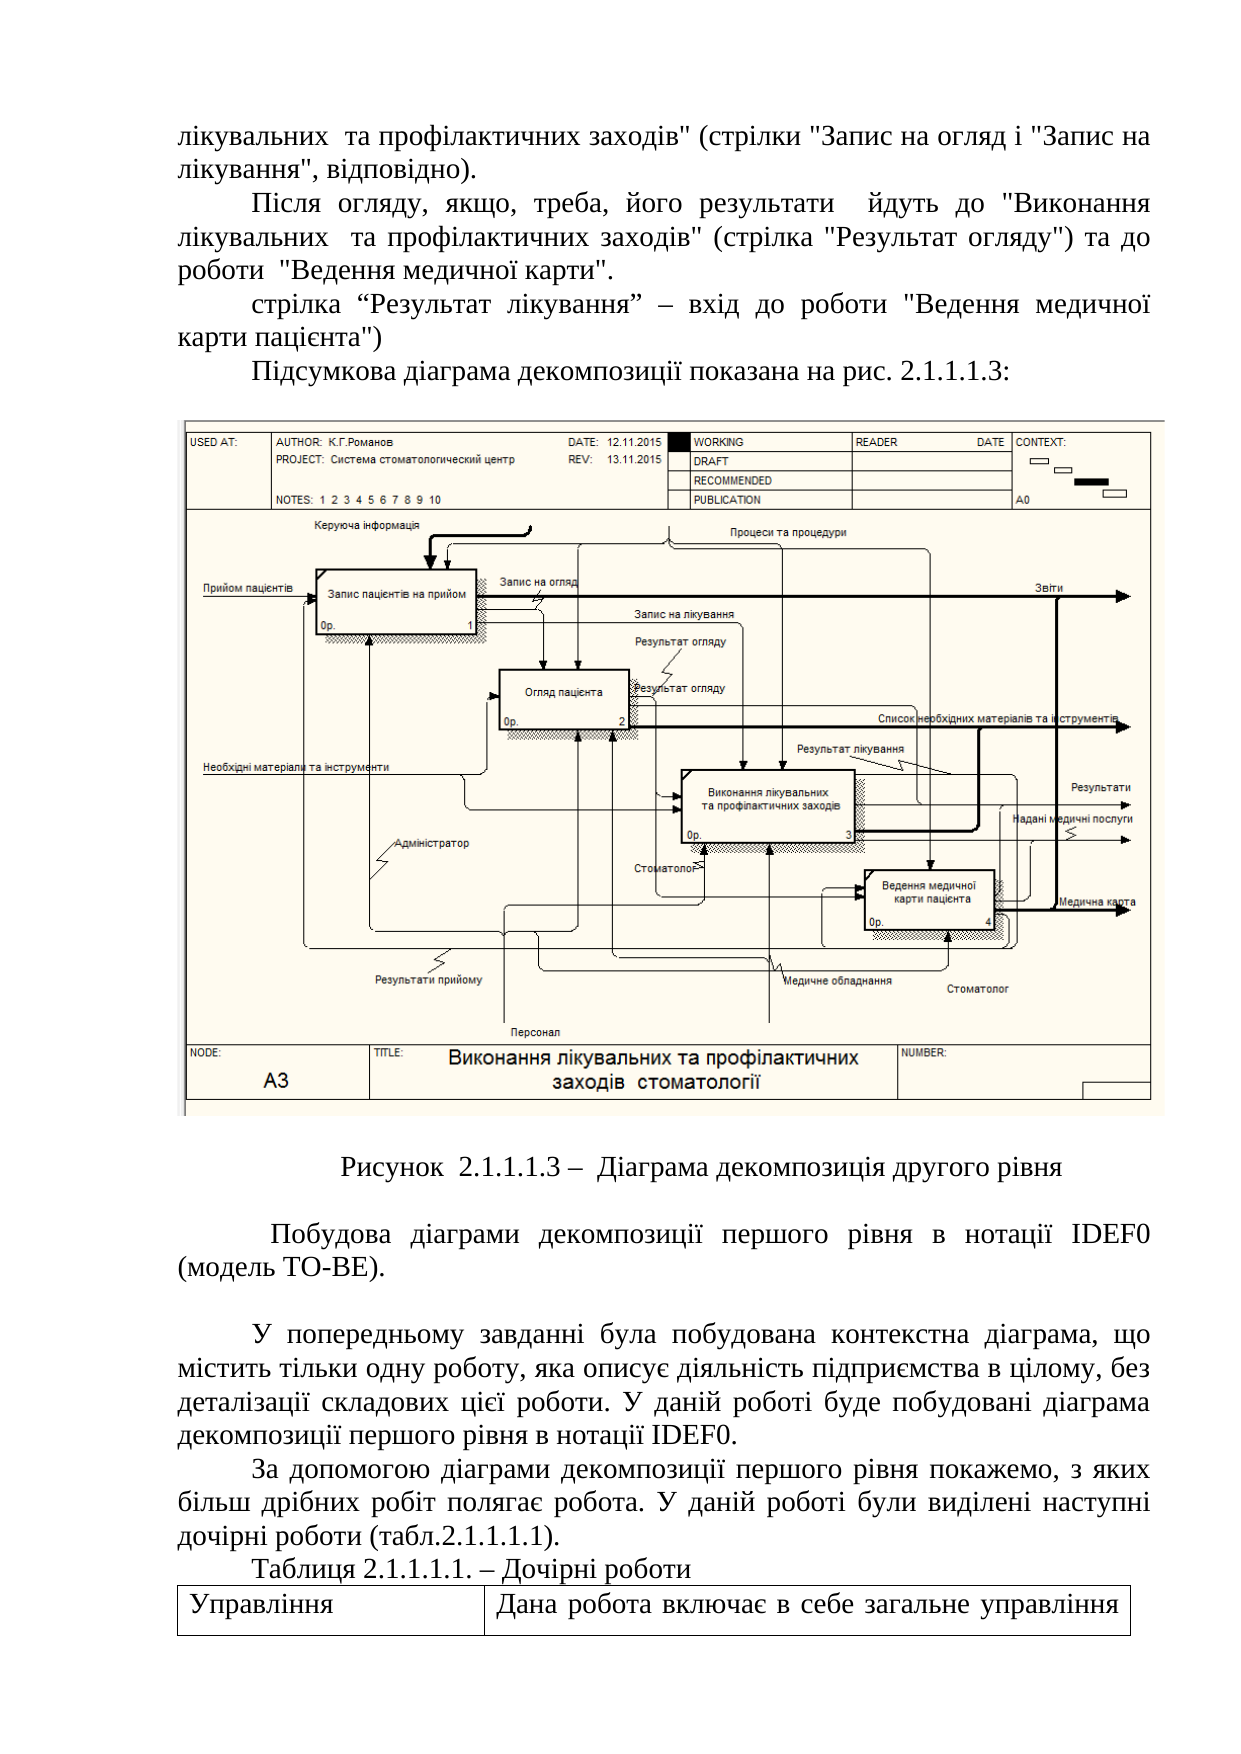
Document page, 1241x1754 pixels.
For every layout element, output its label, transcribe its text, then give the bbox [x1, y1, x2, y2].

picture [177, 420, 1165, 1116]
text стрілка “Результат лікування” – вхід до роботи "Ведення медичної карти пацієнта") [177, 286, 1152, 353]
text Підсумкова діаграма декомпозиції показана на рис. 2.1.1.1.3: [177, 353, 1152, 386]
text За допомогою діаграми декомпозиції першого рівня покажемо, з яких більш дрібних робіт полягає робота. У даній роботі були виділені наступні дочірні роботи (табл.2.1.1.1.1). [177, 1451, 1152, 1551]
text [177, 118, 1152, 185]
text У попередньому завданні була побудована контекстна діаграма, що містить тільки одну роботу, яка описує діяльність підприємства в цілому, без деталізації складових цієї роботи. У даній роботі буде побудовані діаграма декомпозиції першого рівня в нотації IDEF0. [177, 1317, 1152, 1451]
subtitle Побудова діаграми декомпозиції першого рівня в нотації IDEF0 (модель TO-BE). [177, 1216, 1152, 1283]
text Таблиця 2.1.1.1.1. – Дочірні роботи [177, 1551, 1152, 1585]
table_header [485, 1586, 1130, 1635]
text Після огляду, якщо, треба, його результати йдуть до "Виконання лікувальних та профілактичних заходів" (стрілка "Результат огляду") та до роботи "Ведення медичної карти". [177, 185, 1152, 286]
table_header Управління [178, 1586, 484, 1635]
text Рисунок 2.1.1.1.3 – Діаграма декомпозиція другого рівня [177, 1149, 1152, 1182]
